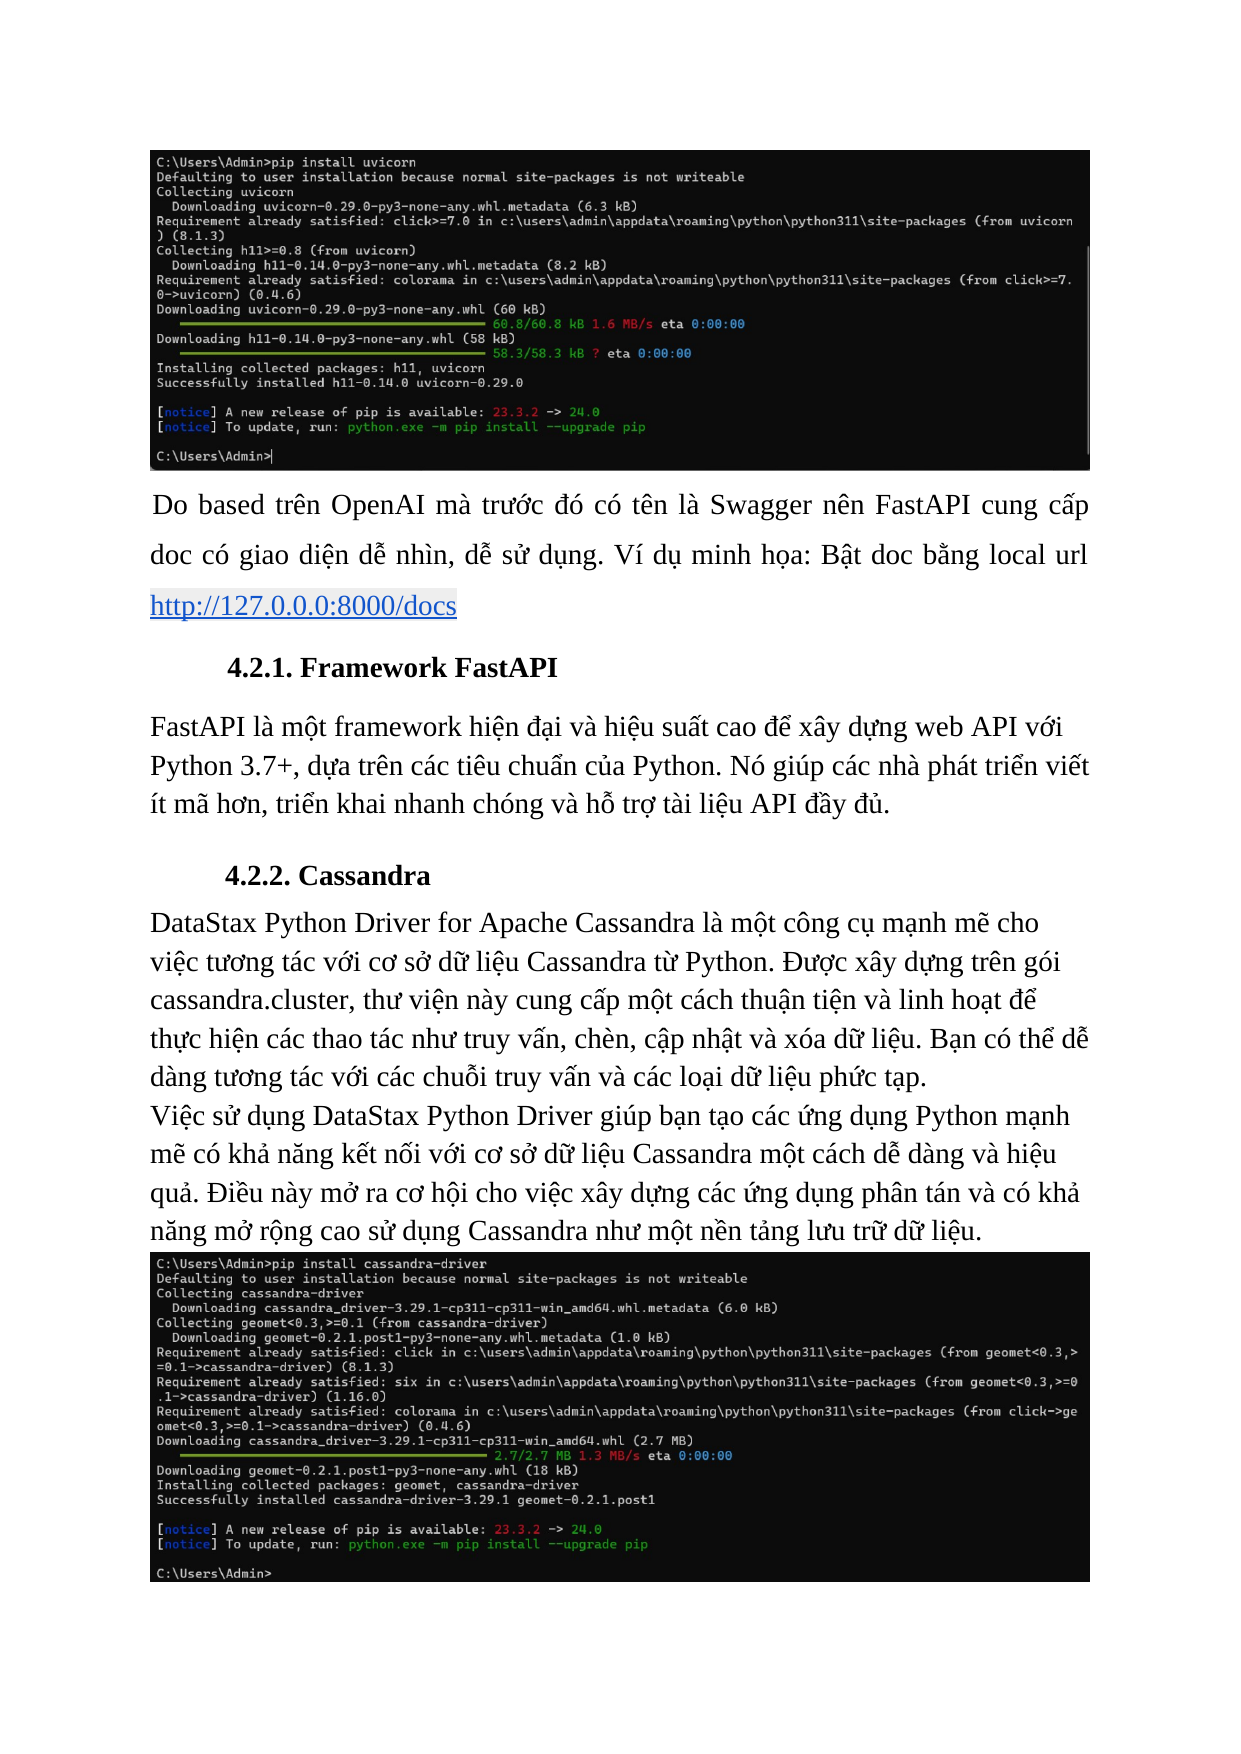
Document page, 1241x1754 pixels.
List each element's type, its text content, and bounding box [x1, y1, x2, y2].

picture [150, 150, 1090, 471]
picture [150, 1252, 1090, 1582]
subtitle 4.2.1. Framework FastAPI [225, 651, 1090, 684]
text FastAPI là một framework hiện đại và hiệu suất cao để xây dựng web API với Python 3.7+, dựa trên các tiêu chuẩn của Python. Nó giúp các nhà phát triển viết ít mã hơn, triển khai nhanh chóng và hỗ trợ tài liệu API đầy đủ. [150, 709, 1090, 820]
text DataStax Python Driver for Apache Cassandra là một công cụ mạnh mẽ cho việc tương tác với cơ sở dữ liệu Cassandra từ Python. Được xây dựng trên gói cassandra.cluster, thư viện này cung cấp một cách thuận tiện và linh hoạt để thực hiện các thao tác như truy vấn, chèn, cập nhật và xóa dữ liệu. Bạn có thể dễ dàng tương tác với các chuỗi truy vấn và các loại dữ liệu phức tạp. [150, 905, 1090, 1093]
text Do based trên OpenAI mà trước đó có tên là Swagger nên FastAPI cung cấp doc có giao diện dễ nhìn, dễ sử dụng. Ví dụ minh họa: Bật doc bằng local url http://127.0.0.0:8000/docs [150, 487, 1090, 621]
text Việc sử dụng DataStax Python Driver giúp bạn tạo các ứng dụng Python mạnh mẽ có khả năng kết nối với cơ sở dữ liệu Cassandra một cách dễ dàng và hiệu quả. Điều này mở ra cơ hội cho việc xây dựng các ứng dụng phân tán và có khả năng mở rộng cao sử dụng Cassandra như một nền tảng lưu trữ dữ liệu. [150, 1098, 1090, 1247]
subtitle 4.2.2. Cassandra [150, 858, 1090, 892]
